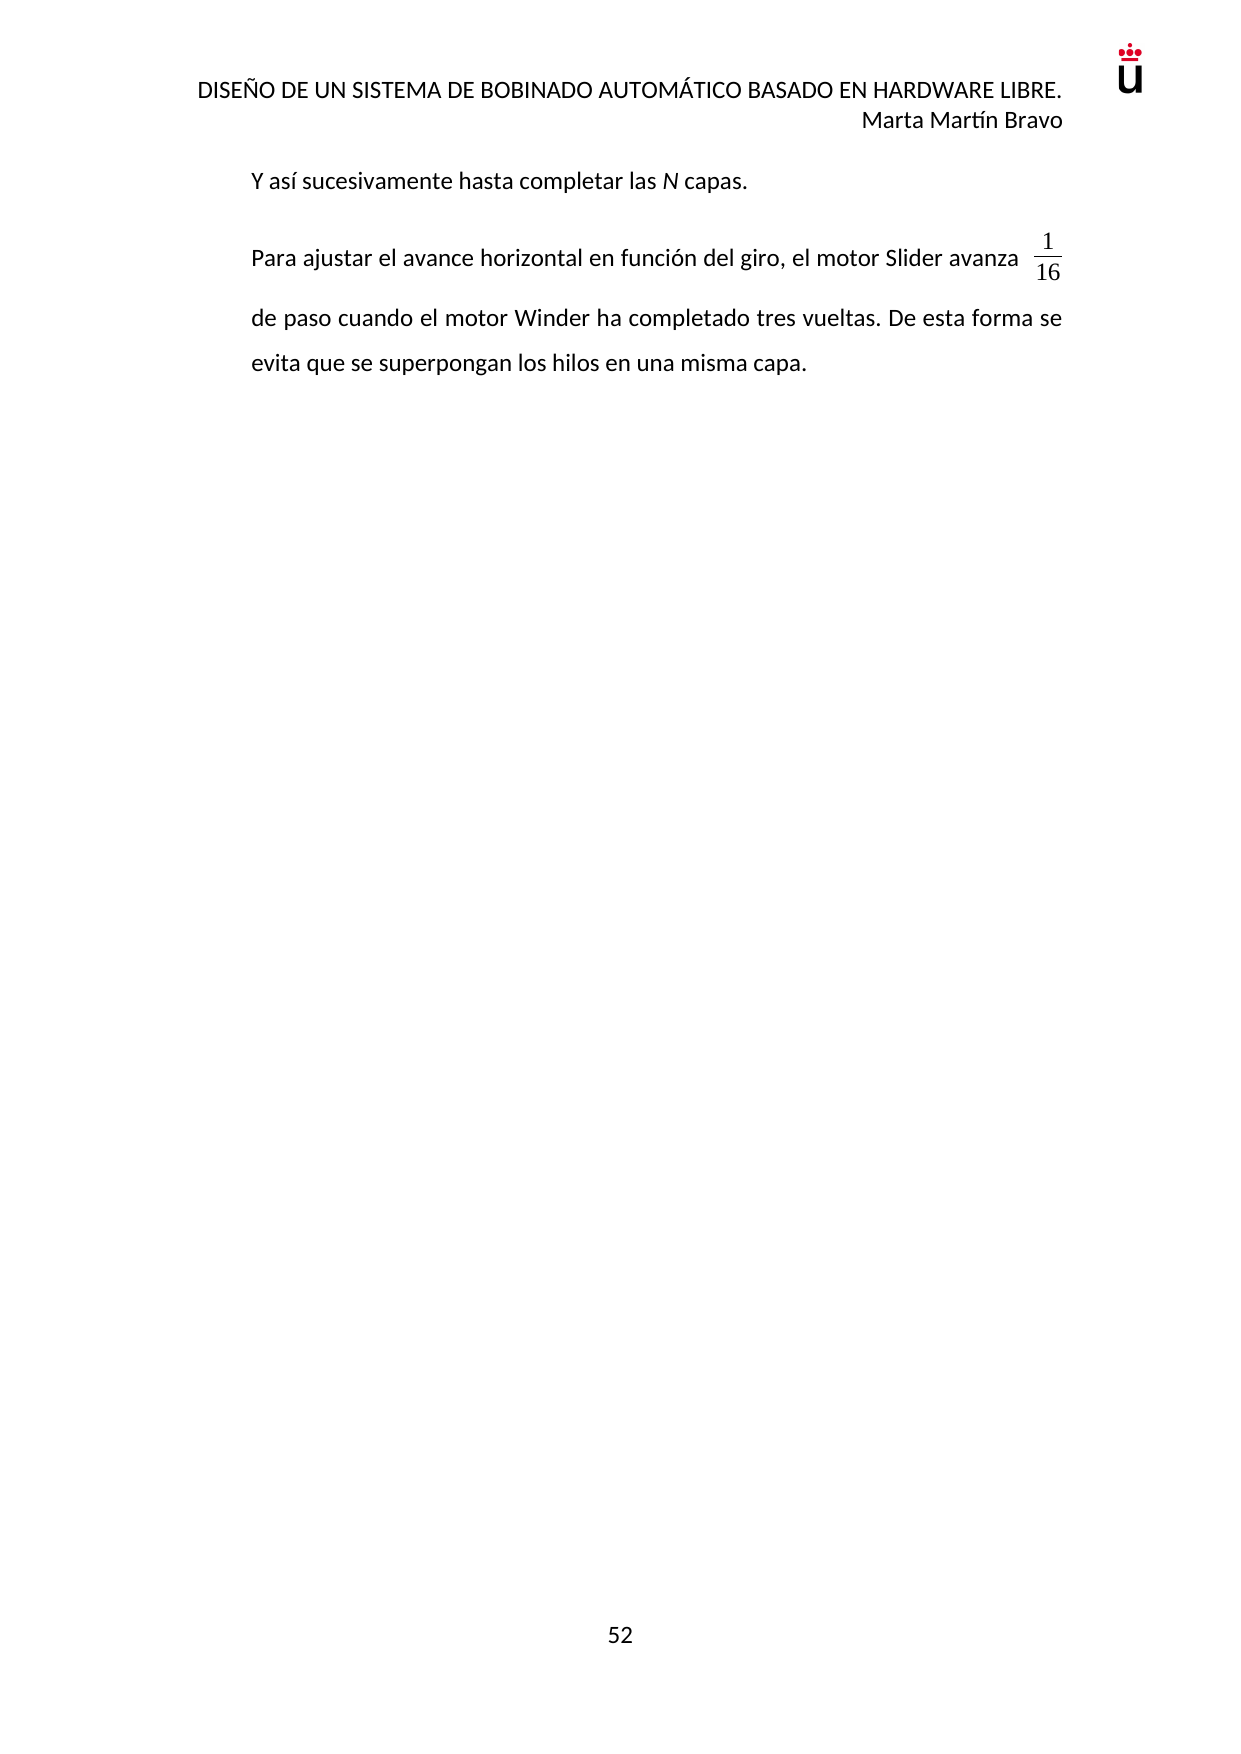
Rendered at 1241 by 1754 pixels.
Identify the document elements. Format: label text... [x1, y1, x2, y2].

text Para ajustar el avance horizontal en función del giro, el motor Slider avanza de paso cuando el motor Winder ha completado tres vueltas. De esta forma se evita que se superpongan los hilos en una misma capa. [251, 228, 1063, 378]
text Y así sucesivamente hasta completar las N capas. [251, 165, 1063, 196]
picture [1118, 43, 1146, 95]
